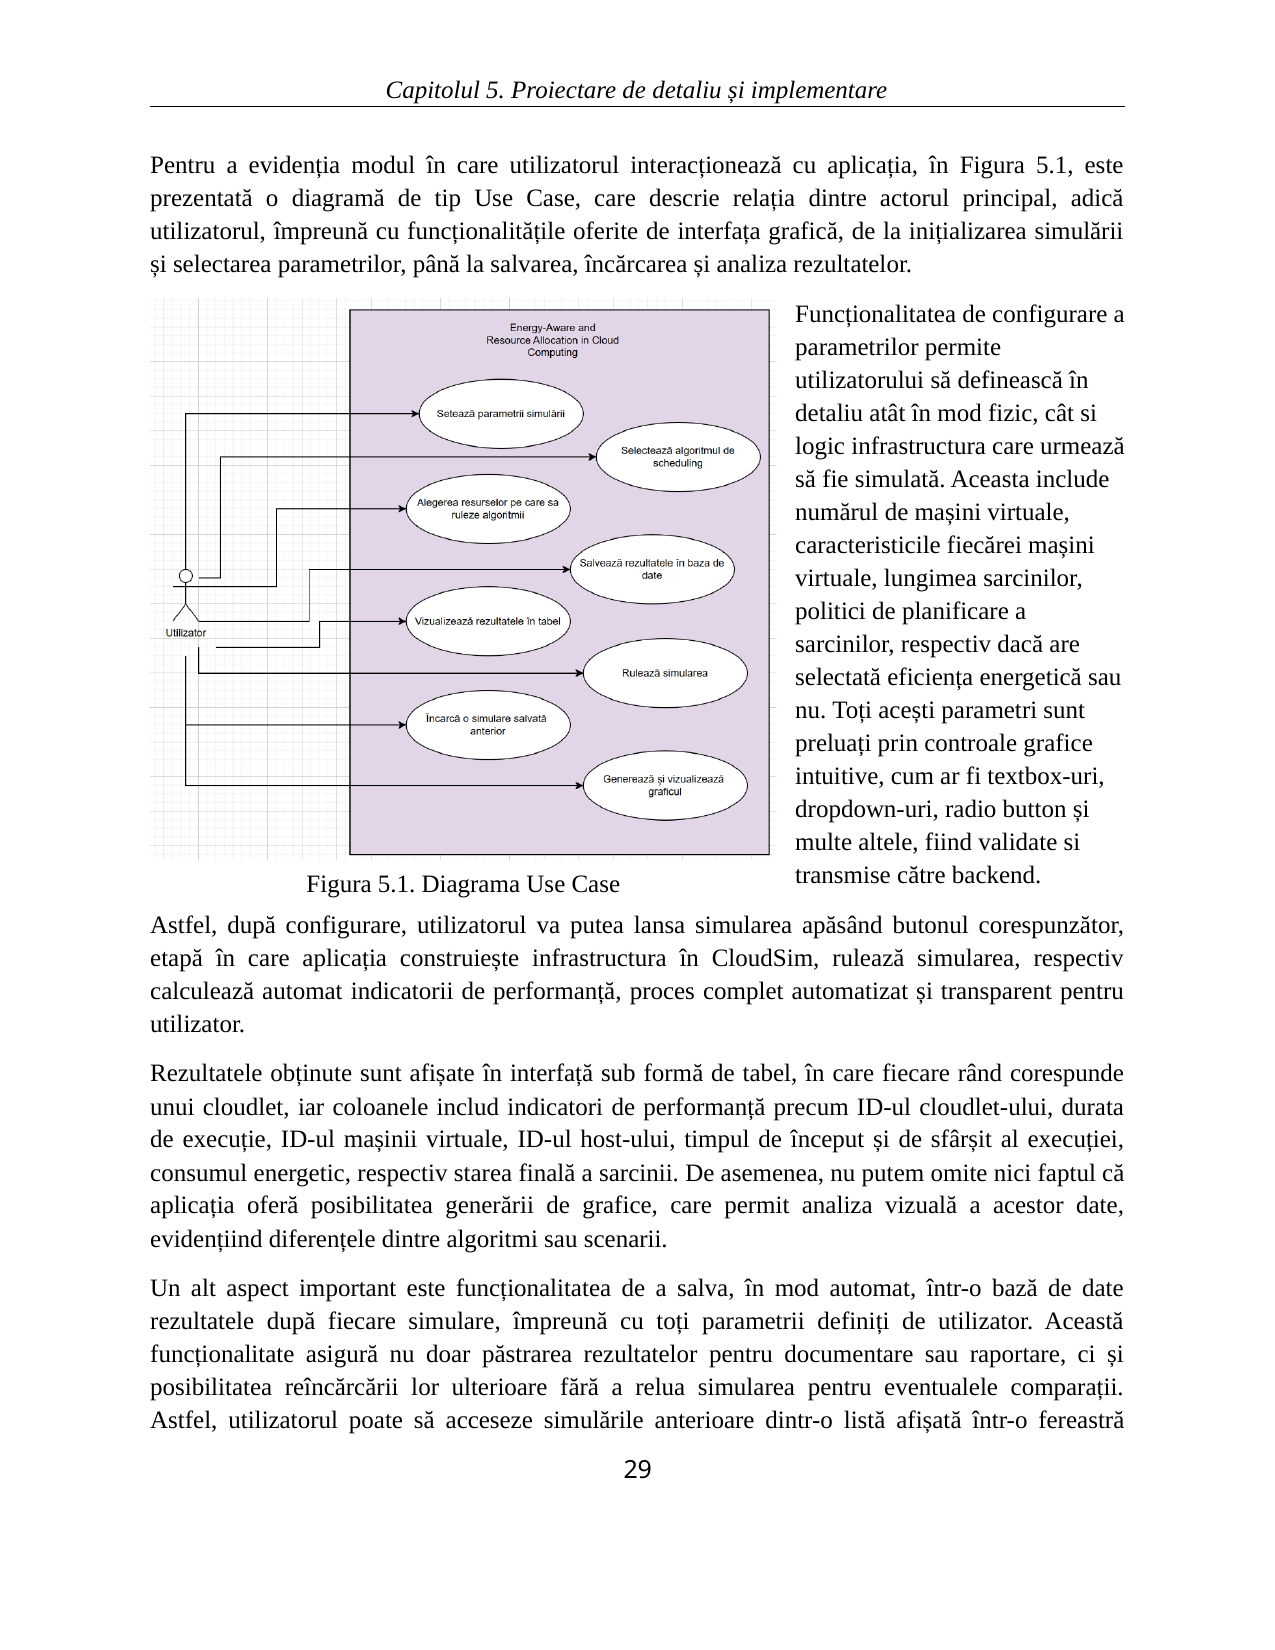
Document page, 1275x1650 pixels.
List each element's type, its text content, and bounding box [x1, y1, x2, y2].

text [150, 1273, 1125, 1434]
text Pentru a evidenția modul în care utilizatorul interacționează cu aplicația, în Figura 5.1, este prezentată o diagramă de tip Use Case, care descrie relația dintre actorul principal, adică utilizatorul, împreună cu funcționalitățile oferite de interfața grafică, de la inițializarea simulării și selectarea parametrilor, până la salvarea, încărcarea și analiza rezultatelor. [150, 150, 1125, 278]
text Astfel, după configurare, utilizatorul va putea lansa simularea apăsând butonul corespunzător, etapă în care aplicația construiește infrastructura în CloudSim, rulează simularea, respectiv calculează automat indicatorii de performanță, proces complet automatizat și transparent pentru utilizator. [150, 910, 1125, 1038]
picture [150, 298, 777, 860]
text Rezultatele obținute sunt afișate în interfață sub formă de tabel, în care fiecare rând corespunde unui cloudlet, iar coloanele includ indicatori de performanță precum ID-ul cloudlet-ului, durata de execuție, ID-ul mașinii virtuale, ID-ul host-ului, timpul de început și de sfârșit al execuției, consumul energetic, respectiv starea finală a sarcinii. De asemenea, nu putem omite nici faptul că aplicația oferă posibilitatea generării de grafice, care permit analiza vizuală a acestor date, evidențiind diferențele dintre algoritmi sau scenarii. [150, 1058, 1125, 1252]
